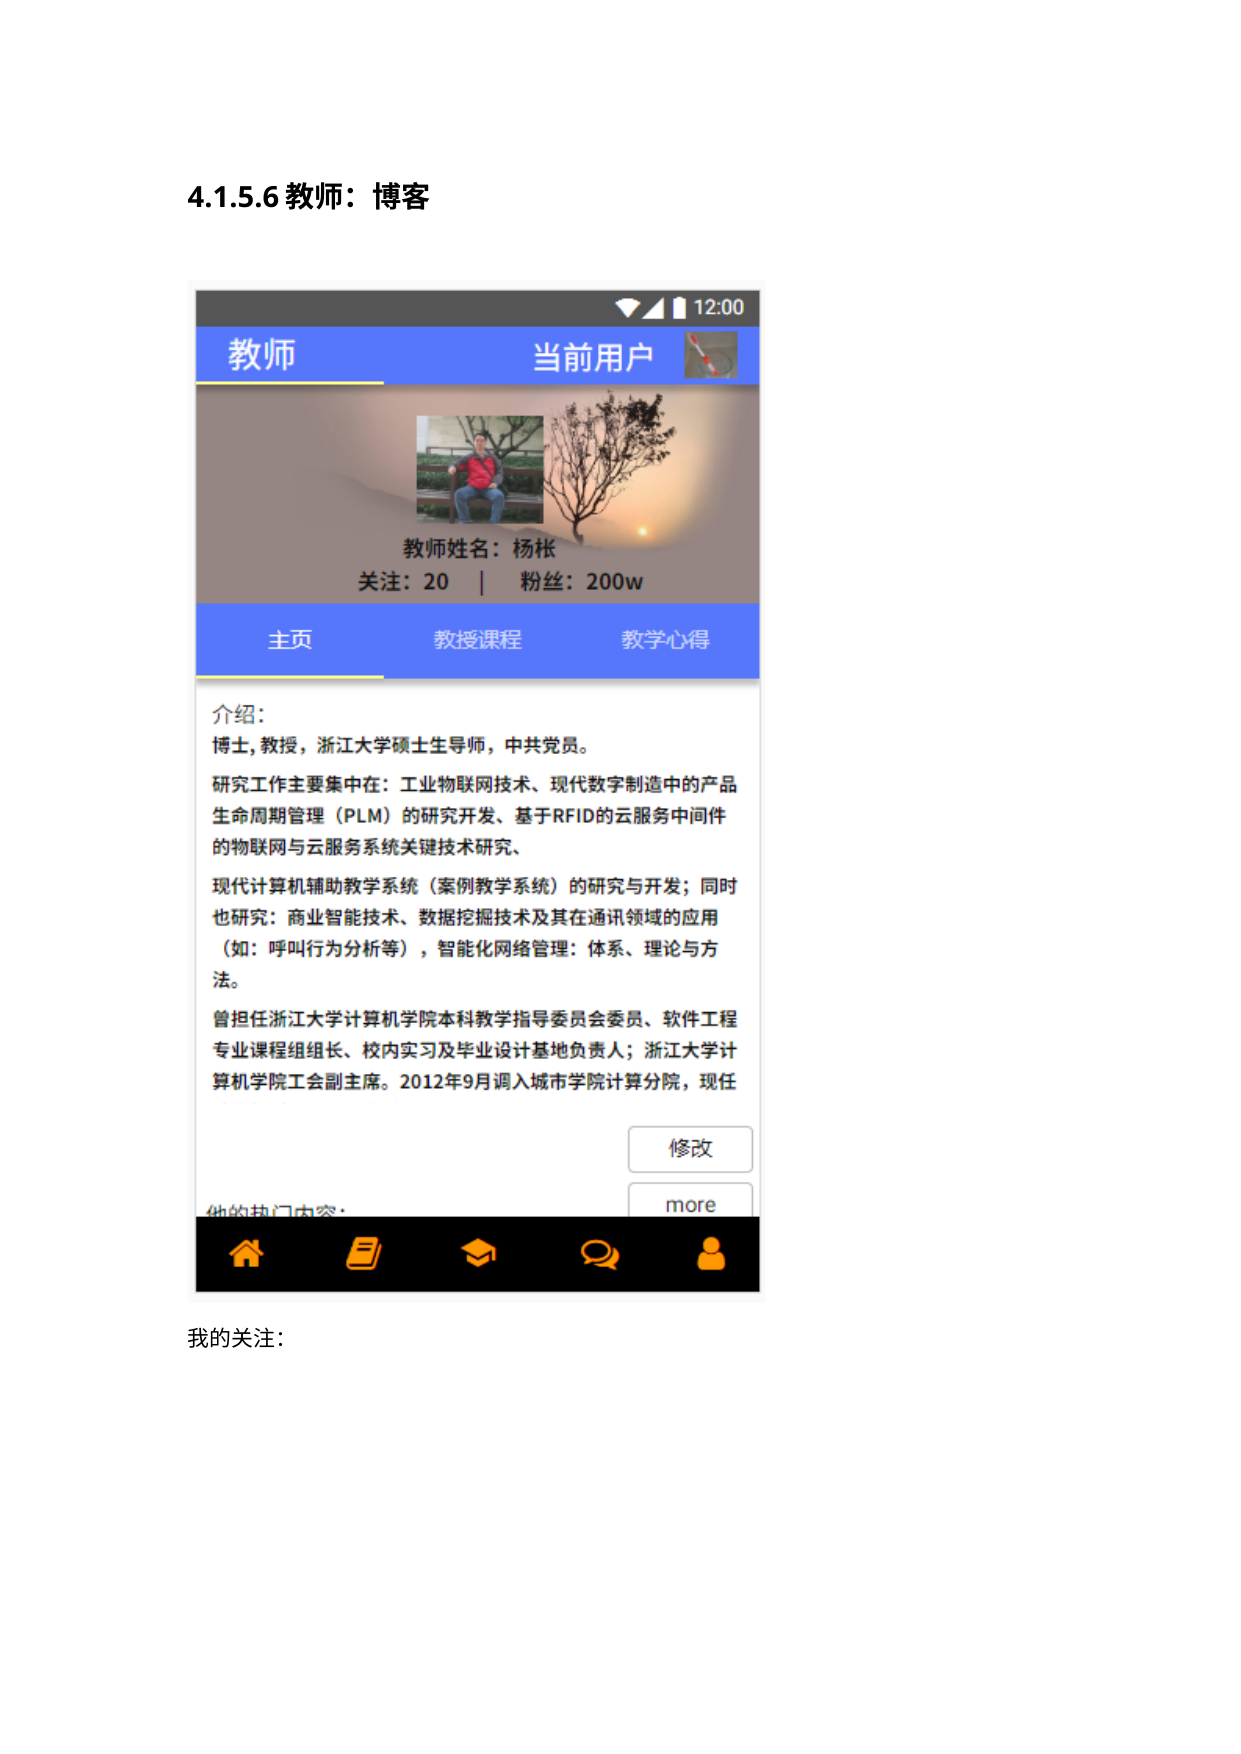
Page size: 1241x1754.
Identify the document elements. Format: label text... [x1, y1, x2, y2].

subtitle 4.1.5.6教师：博客 [187, 162, 1053, 227]
picture [187, 280, 766, 1303]
text 我的关注： [187, 1321, 1053, 1353]
